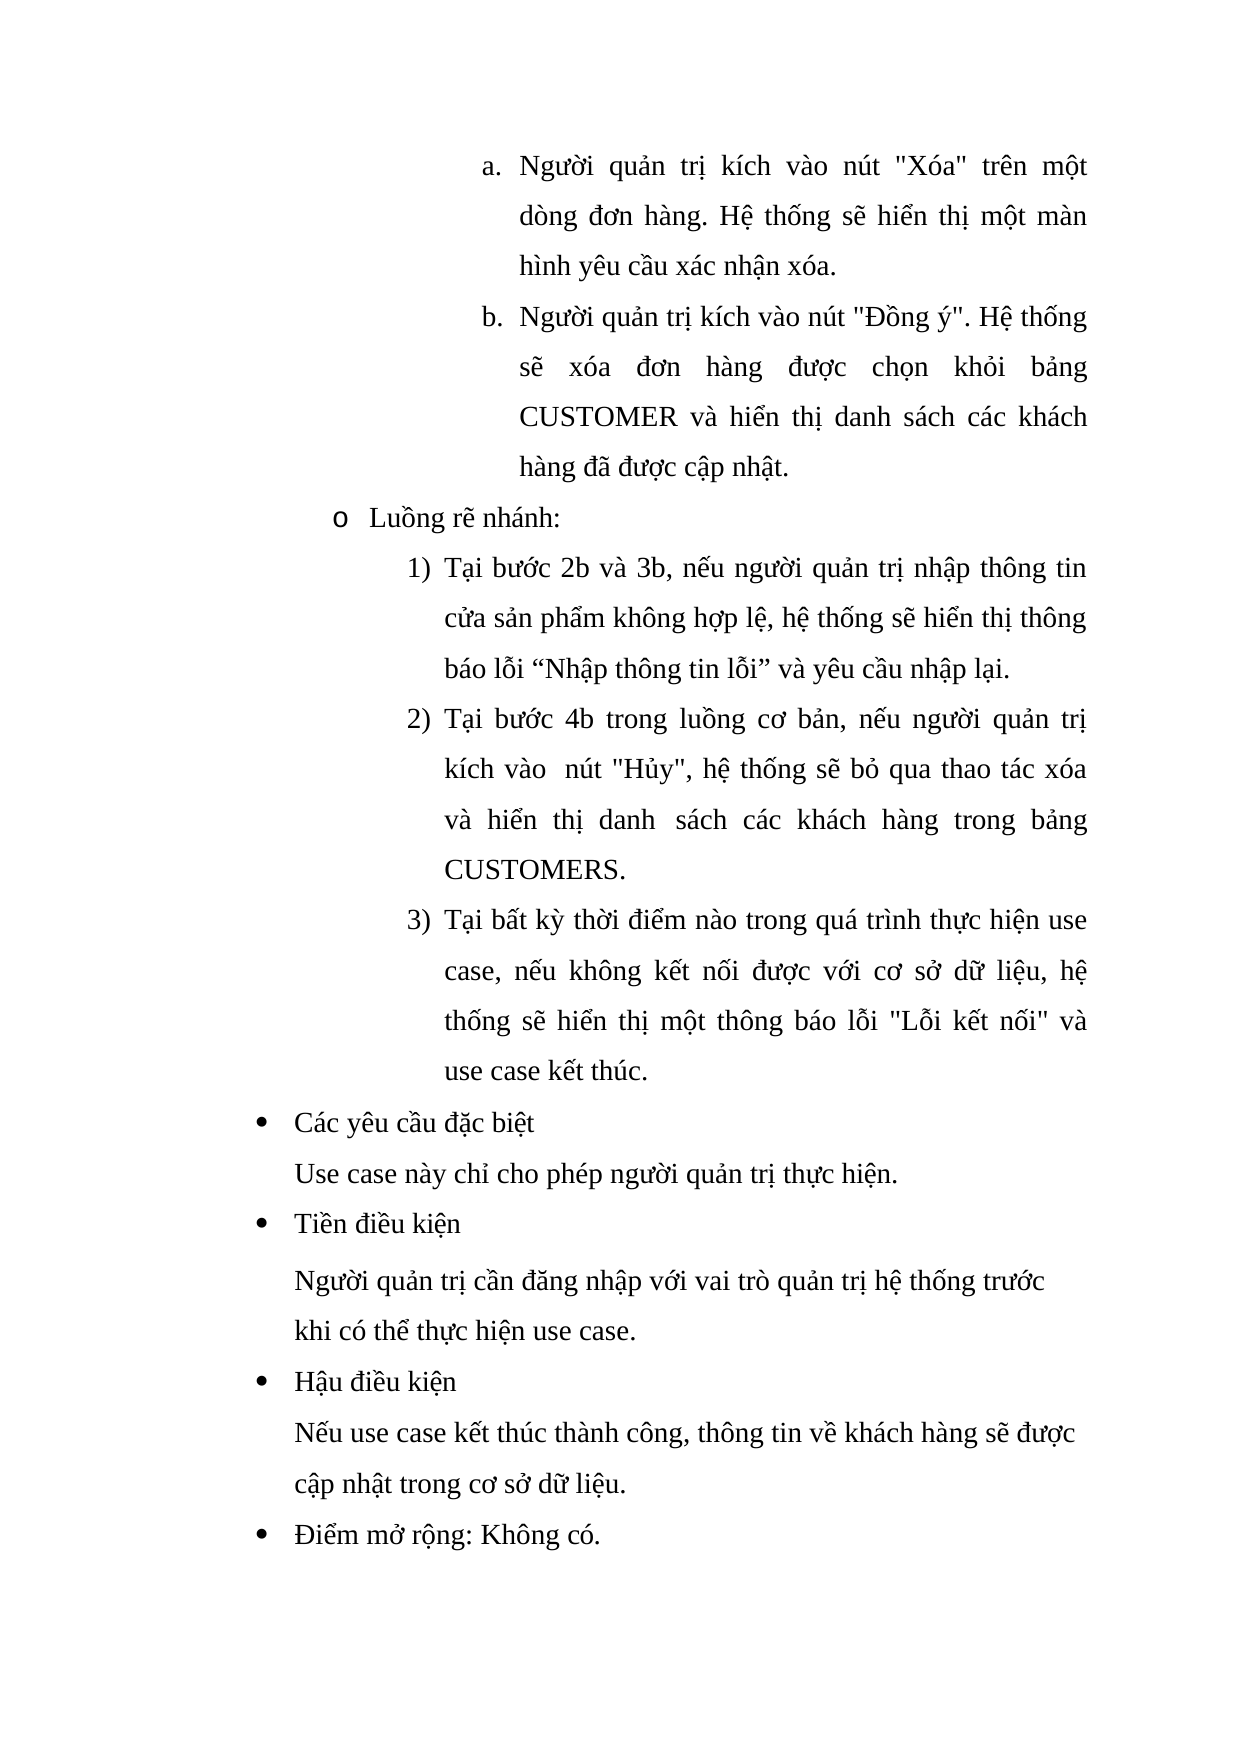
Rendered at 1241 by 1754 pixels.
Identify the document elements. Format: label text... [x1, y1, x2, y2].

list Luồng rẽ nhánh: [332, 500, 1122, 536]
text Nếu use case kết thúc thành công, thông tin về khách hàng sẽ được cập nhật trong cơ sở dữ liệu. [294, 1416, 1122, 1499]
text Use case này chỉ cho phép người quản trị thực hiện. [294, 1156, 1122, 1190]
list Tại bất kỳ thời điểm nào trong quá trình thực hiện use case, nếu không kết nối được với cơ sở dữ liệu, hệ thống sẽ hiển thị một thông báo lỗi "Lỗi kết nối" và use case kết thúc. [407, 902, 1088, 1087]
list Các yêu cầu đặc biệt [257, 1104, 1122, 1139]
text Người quản trị cần đăng nhập với vai trò quản trị hệ thống trước khi có thể thực hiện use case. [294, 1263, 1082, 1346]
list Hậu điều kiện [257, 1363, 1122, 1399]
list Tại bước 4b trong luồng cơ bản, nếu người quản trị kích vào nút "Hủy", hệ thống sẽ bỏ qua thao tác xóa và hiển thị danh sách các khách hàng trong bảng CUSTOMERS. [407, 701, 1088, 886]
list Người quản trị kích vào nút "Đồng ý". Hệ thống sẽ xóa đơn hàng được chọn khỏi bảng CUSTOMER và hiển thị danh sách các khách hàng đã được cập nhật. [482, 299, 1088, 483]
list Tại bước 2b và 3b, nếu người quản trị nhập thông tin cửa sản phẩm không hợp lệ, hệ thống sẽ hiển thị thông báo lỗi “Nhập thông tin lỗi” và yêu cầu nhập lại. [407, 550, 1088, 684]
list Tiền điều kiện [257, 1206, 1122, 1240]
list Người quản trị kích vào nút "Xóa" trên một dòng đơn hàng. Hệ thống sẽ hiển thị một màn hình yêu cầu xác nhận xóa. [482, 148, 1088, 282]
list Điểm mở rộng: Không có. [257, 1516, 1122, 1552]
